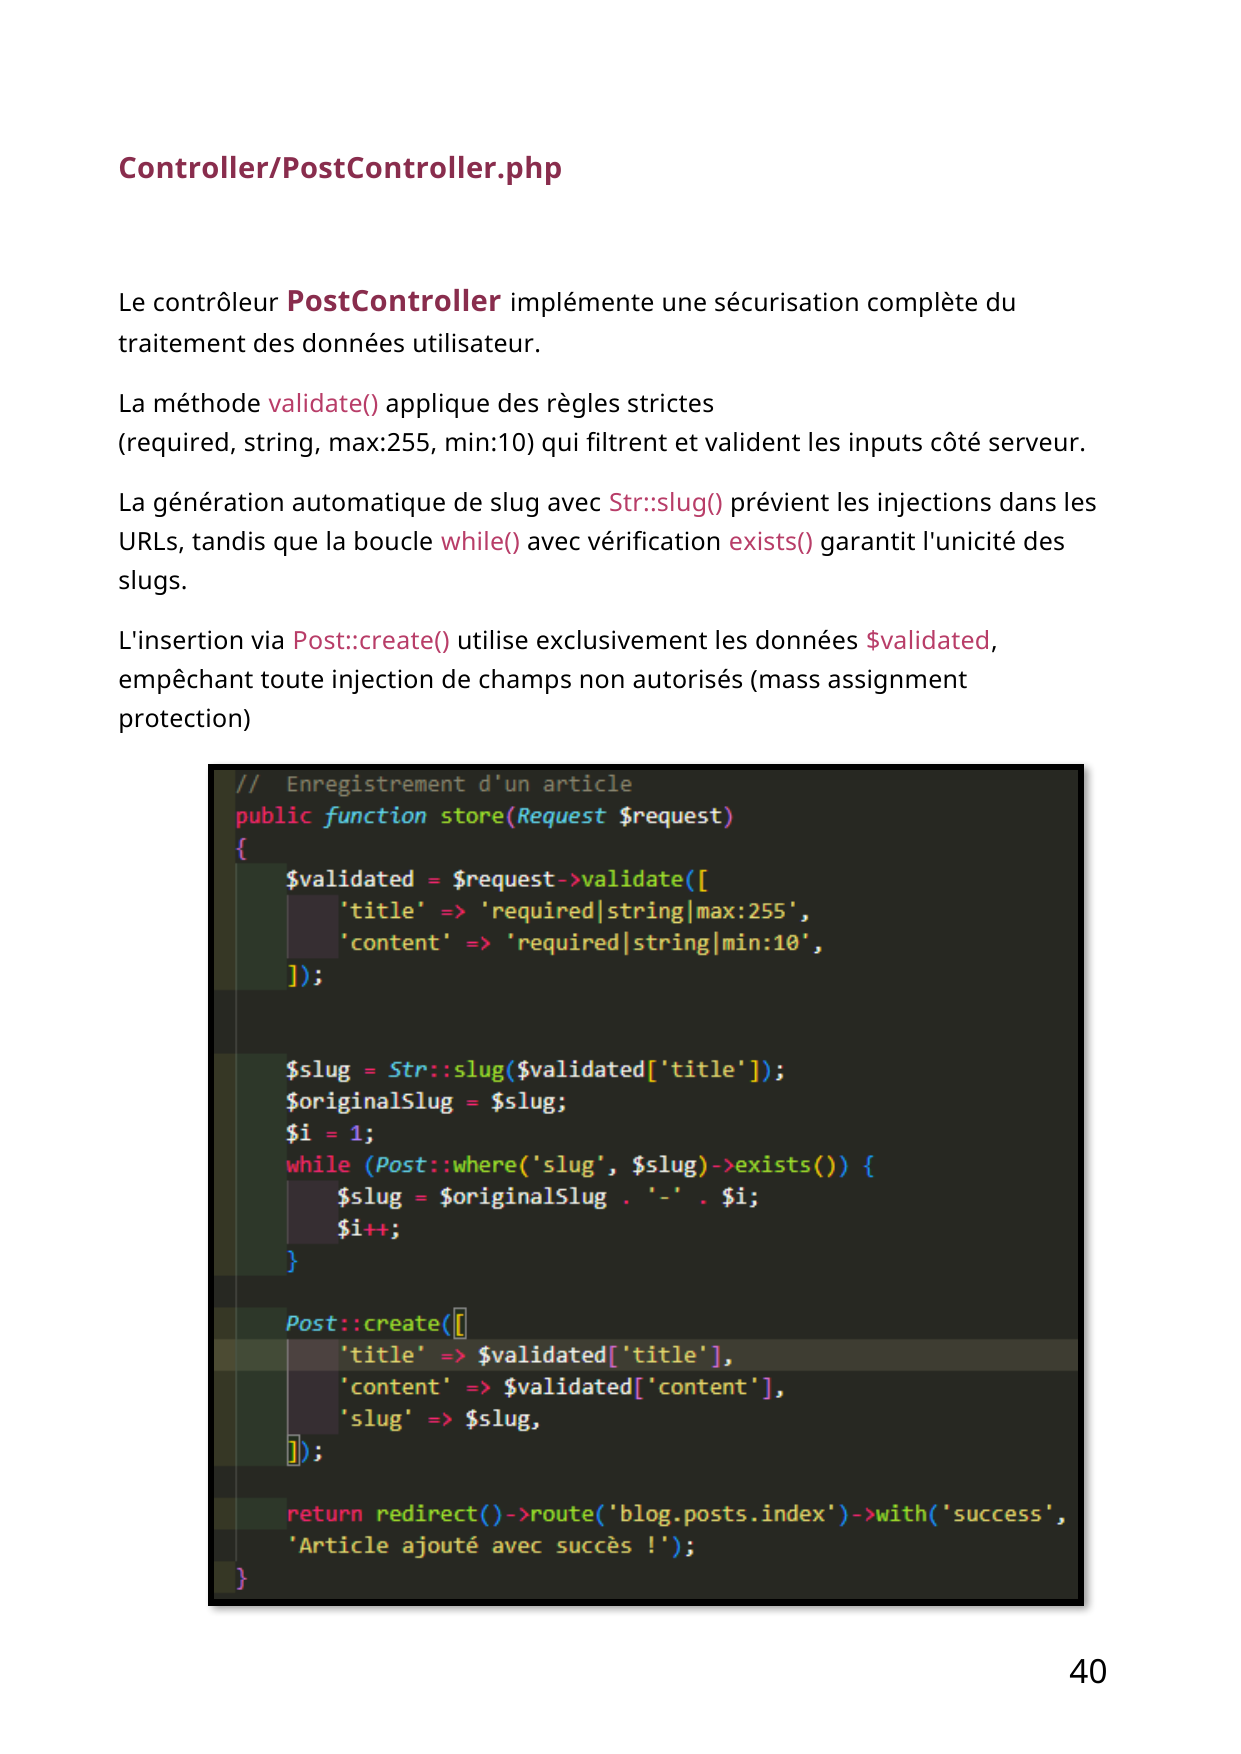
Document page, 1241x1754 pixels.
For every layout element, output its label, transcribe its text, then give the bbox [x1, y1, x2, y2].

picture [214, 770, 1078, 1599]
text Controller/PostController.php [118, 148, 1107, 187]
text L'insertion via Post::create() utilise exclusivement les données $validated, empêchant toute injection de champs non autorisés (mass assignment protection) [118, 623, 1107, 735]
text Le contrôleur PostController implémente une sécurisation complète du traitement des données utilisateur. [118, 281, 1107, 359]
text La méthode validate() applique des règles strictes (required, string, max:255, min:10) qui filtrent et valident les inputs côté serveur. [118, 385, 1107, 458]
text La génération automatique de slug avec Str::slug() prévient les injections dans les URLs, tandis que la boucle while() avec vérification exists() garantit l'unicité des slugs. [118, 484, 1107, 597]
